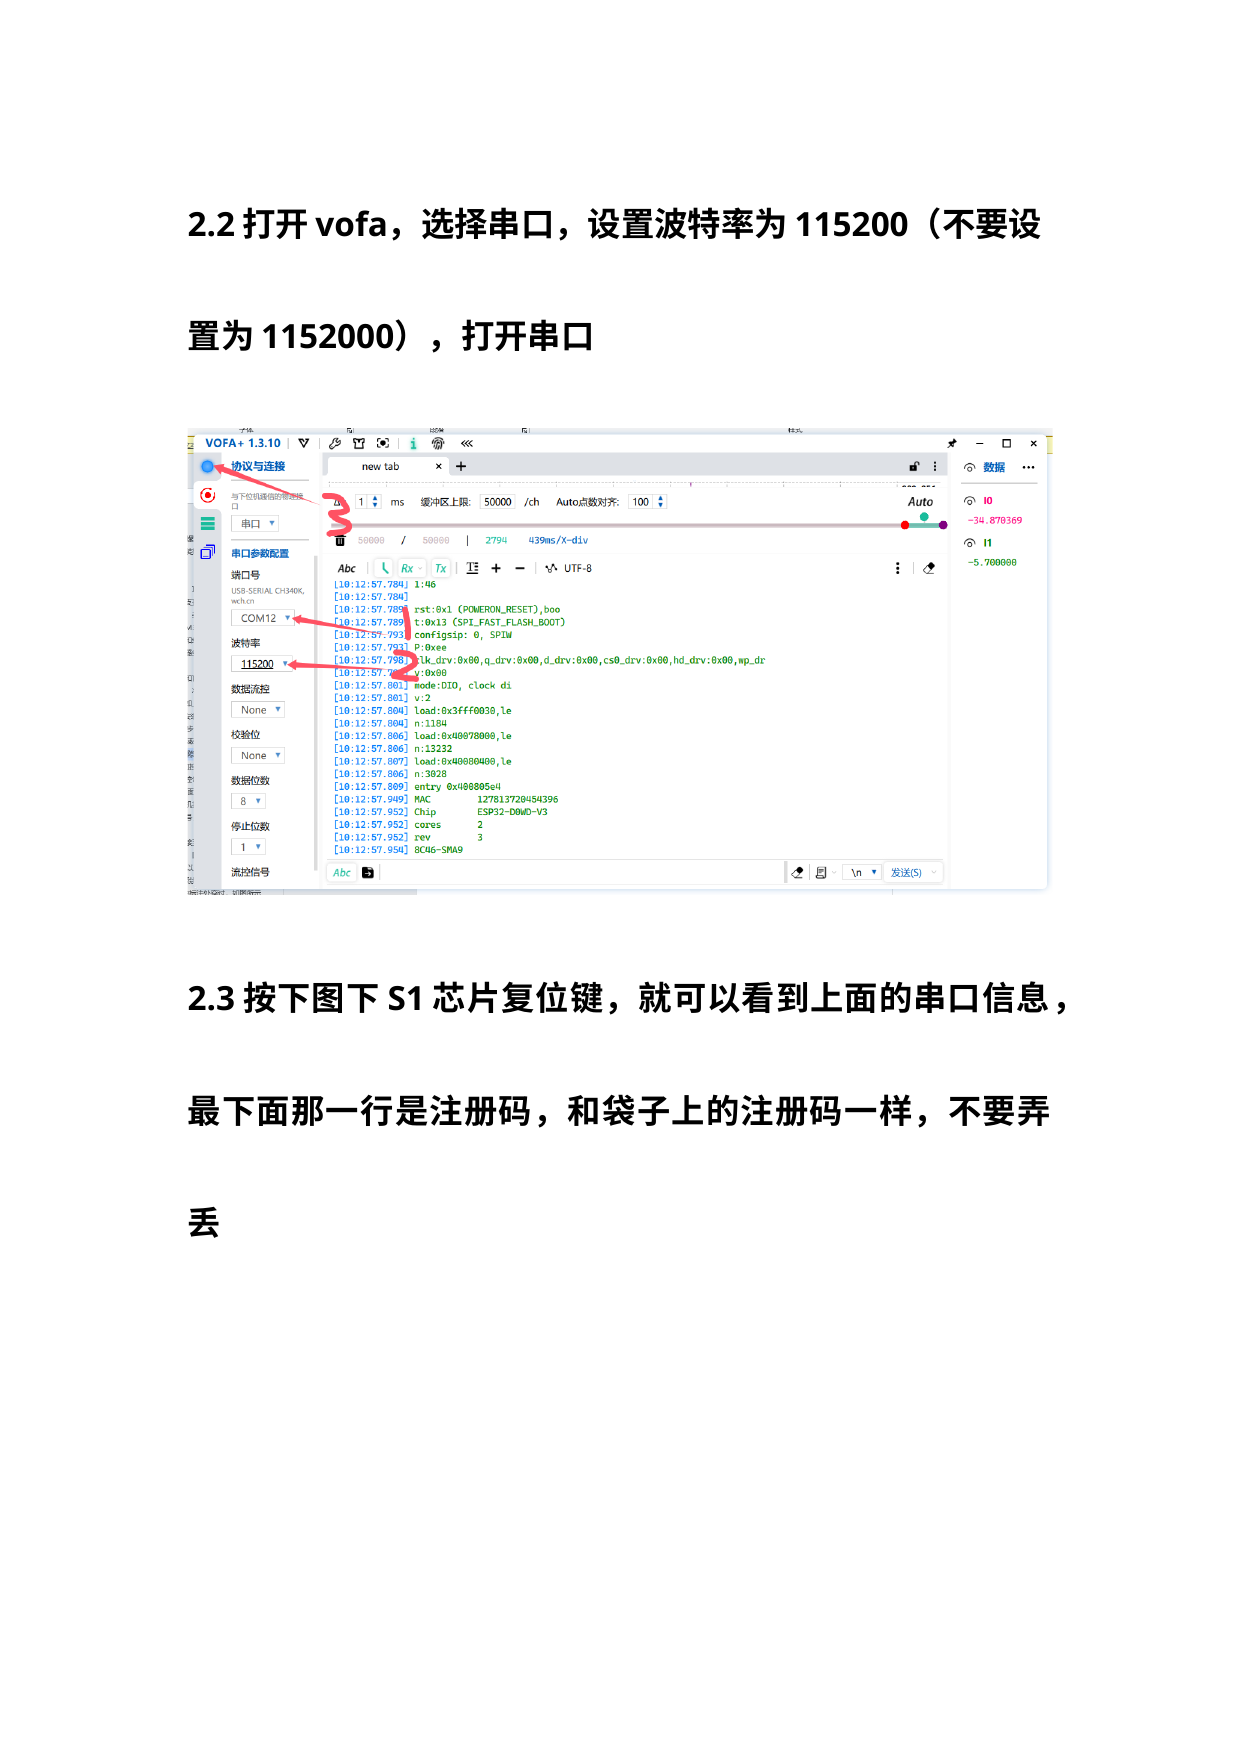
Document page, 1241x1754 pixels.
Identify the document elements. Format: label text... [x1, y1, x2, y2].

subtitle 2.2打开vofa，选择串口，设置波特率为115200（不要设置为1152000），打开串口 [187, 189, 1053, 366]
picture [187, 428, 1053, 895]
subtitle 2.3按下图下S1芯片复位键，就可以看到上面的串口信息，最下面那一行是注册码，和袋子上的注册码一样，不要弄丢 [187, 895, 1053, 1253]
